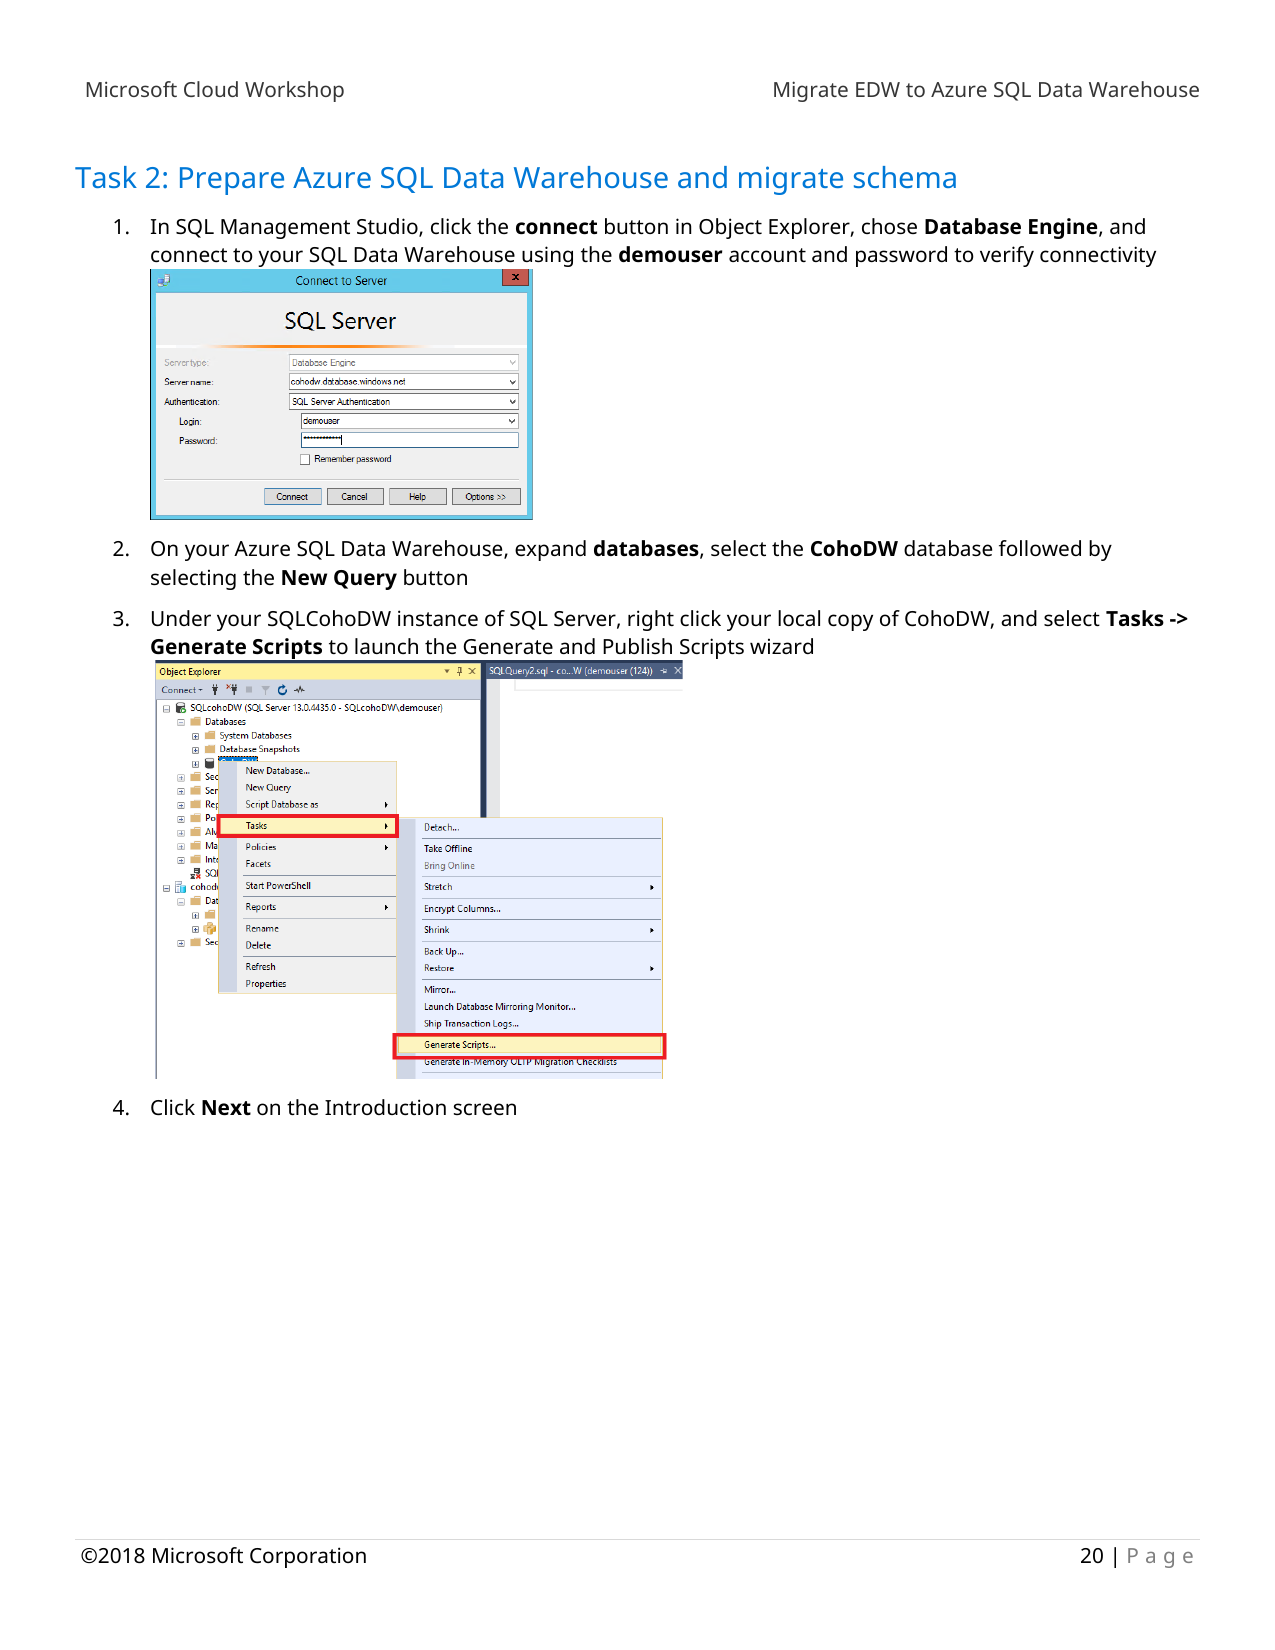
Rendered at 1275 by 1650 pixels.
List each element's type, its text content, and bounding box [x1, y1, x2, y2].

picture [150, 269, 533, 520]
list Click Next on the Introduction screen [112, 1093, 1200, 1122]
picture [155, 660, 683, 1079]
list Under your SQLCohoDW instance of SQL Server, right click your local copy of CohoDW, and select Tasks -> Generate Scripts to launch the Generate and Publish Scripts wizard [112, 604, 1200, 661]
list On your Azure SQL Data Warehouse, expand databases, select the CohoDW database followed by selecting the New Query button [112, 534, 1200, 591]
list In SQL Management Studio, click the connect button in Object Explorer, chose Database Engine, and connect to your SQL Data Warehouse using the demouser account and password to verify connectivity [112, 212, 1200, 269]
subtitle Task 2: Prepare Azure SQL Data Warehouse and migrate schema [75, 157, 1200, 197]
